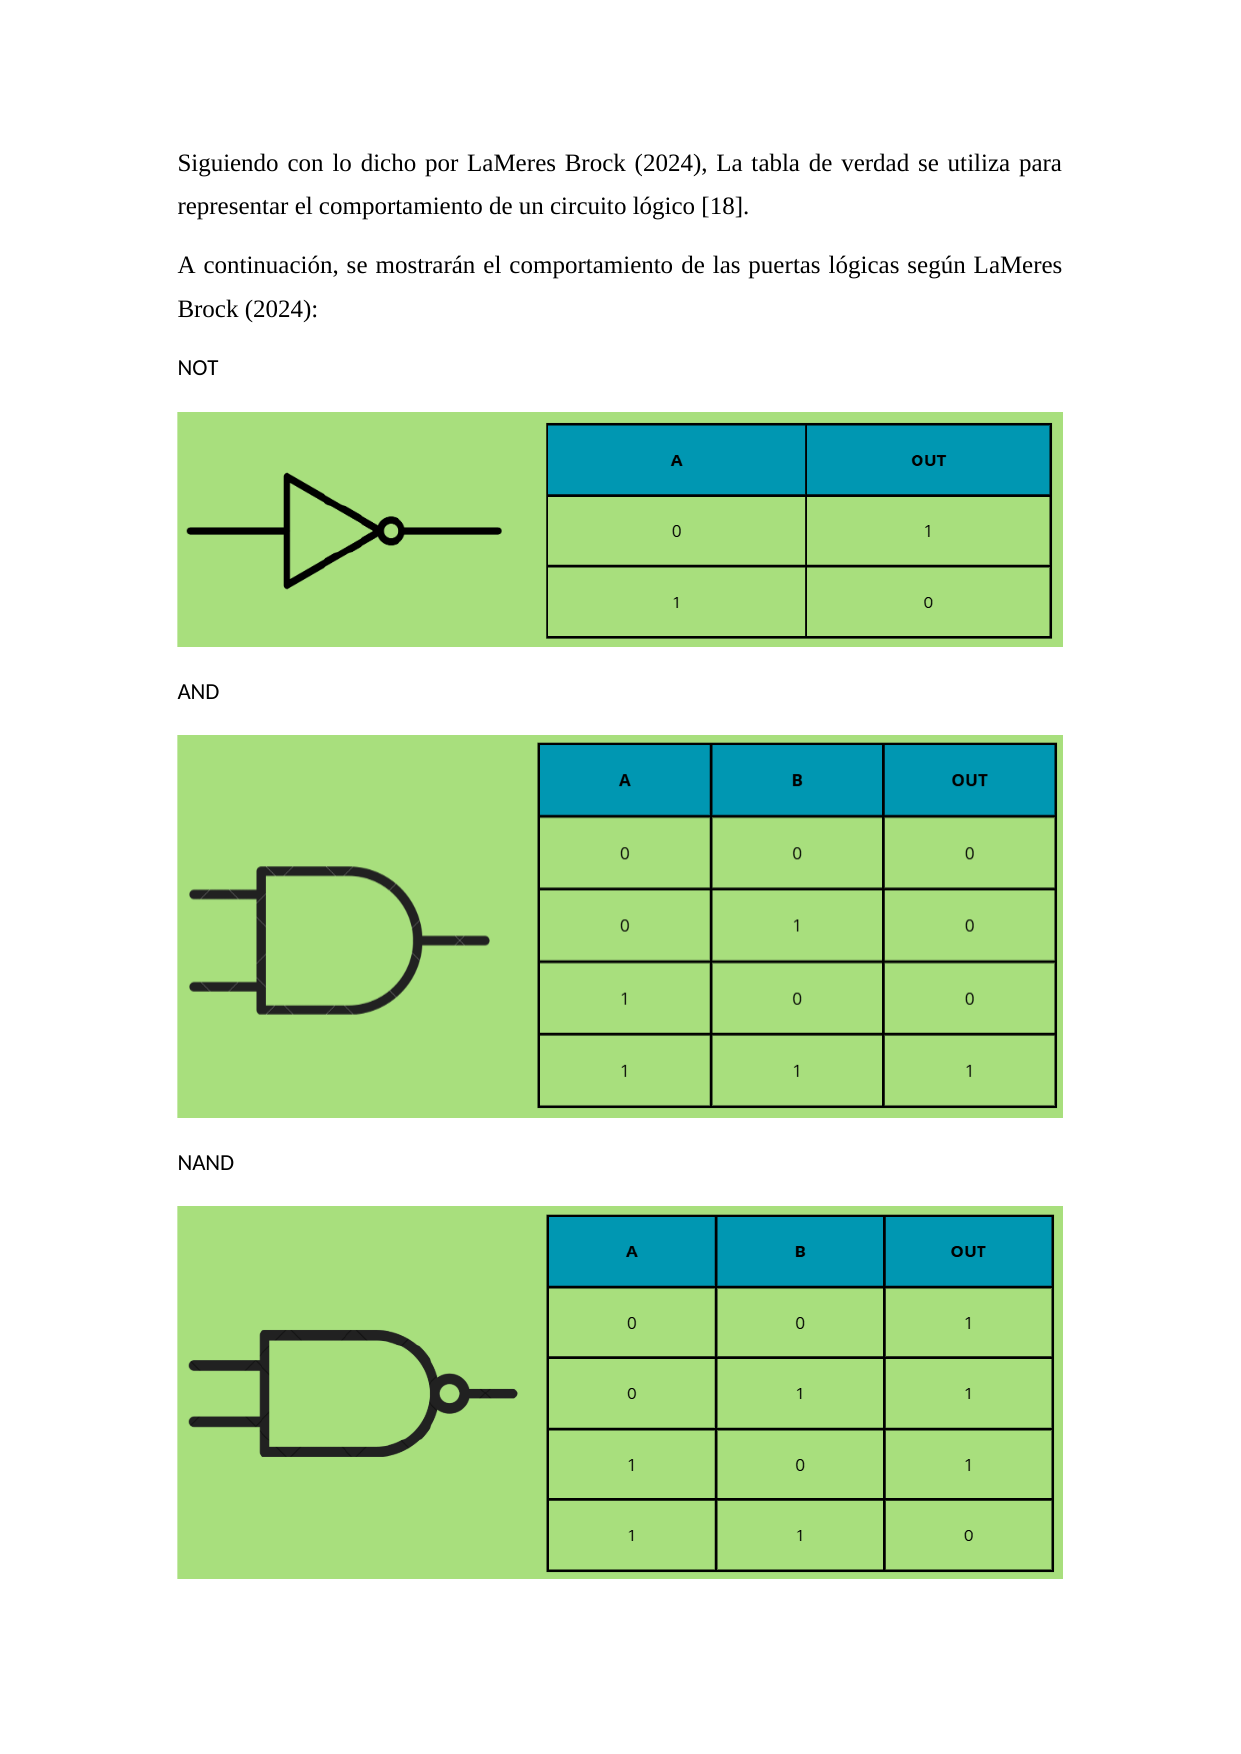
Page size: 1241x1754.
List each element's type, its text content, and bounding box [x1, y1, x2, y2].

text AND [177, 677, 1063, 705]
text NOT [177, 353, 1063, 381]
text A continuación, se mostrarán el comportamiento de las puertas lógicas según LaMeres Brock (2024): [177, 251, 1063, 322]
text Siguiendo con lo dicho por LaMeres Brock (2024), La tabla de verdad se utiliza para representar el comportamiento de un circuito lógico . [177, 148, 1063, 219]
picture [177, 1206, 1063, 1579]
picture [177, 735, 1063, 1118]
text NAND [177, 1148, 1063, 1176]
picture [177, 412, 1063, 647]
